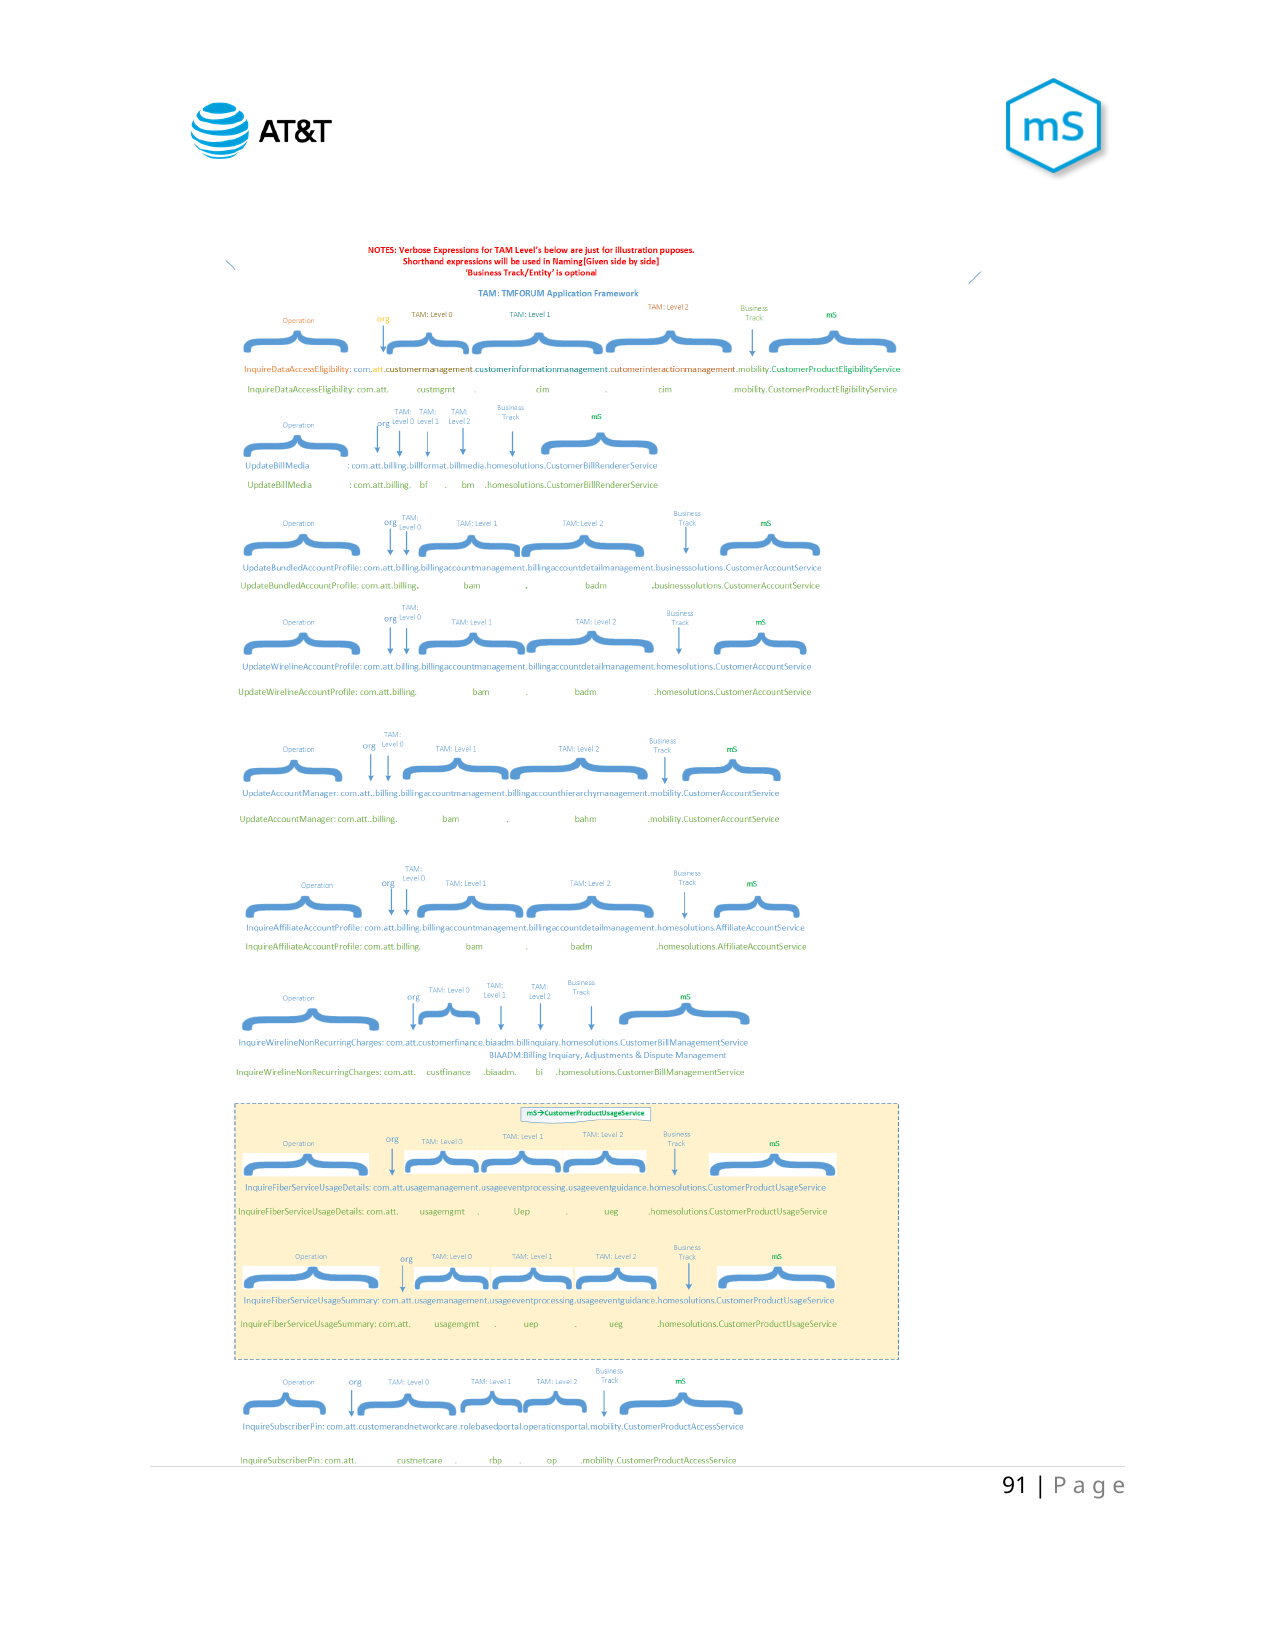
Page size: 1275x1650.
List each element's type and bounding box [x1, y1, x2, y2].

picture [996, 75, 1114, 186]
picture [225, 242, 982, 1466]
picture [161, 75, 360, 187]
